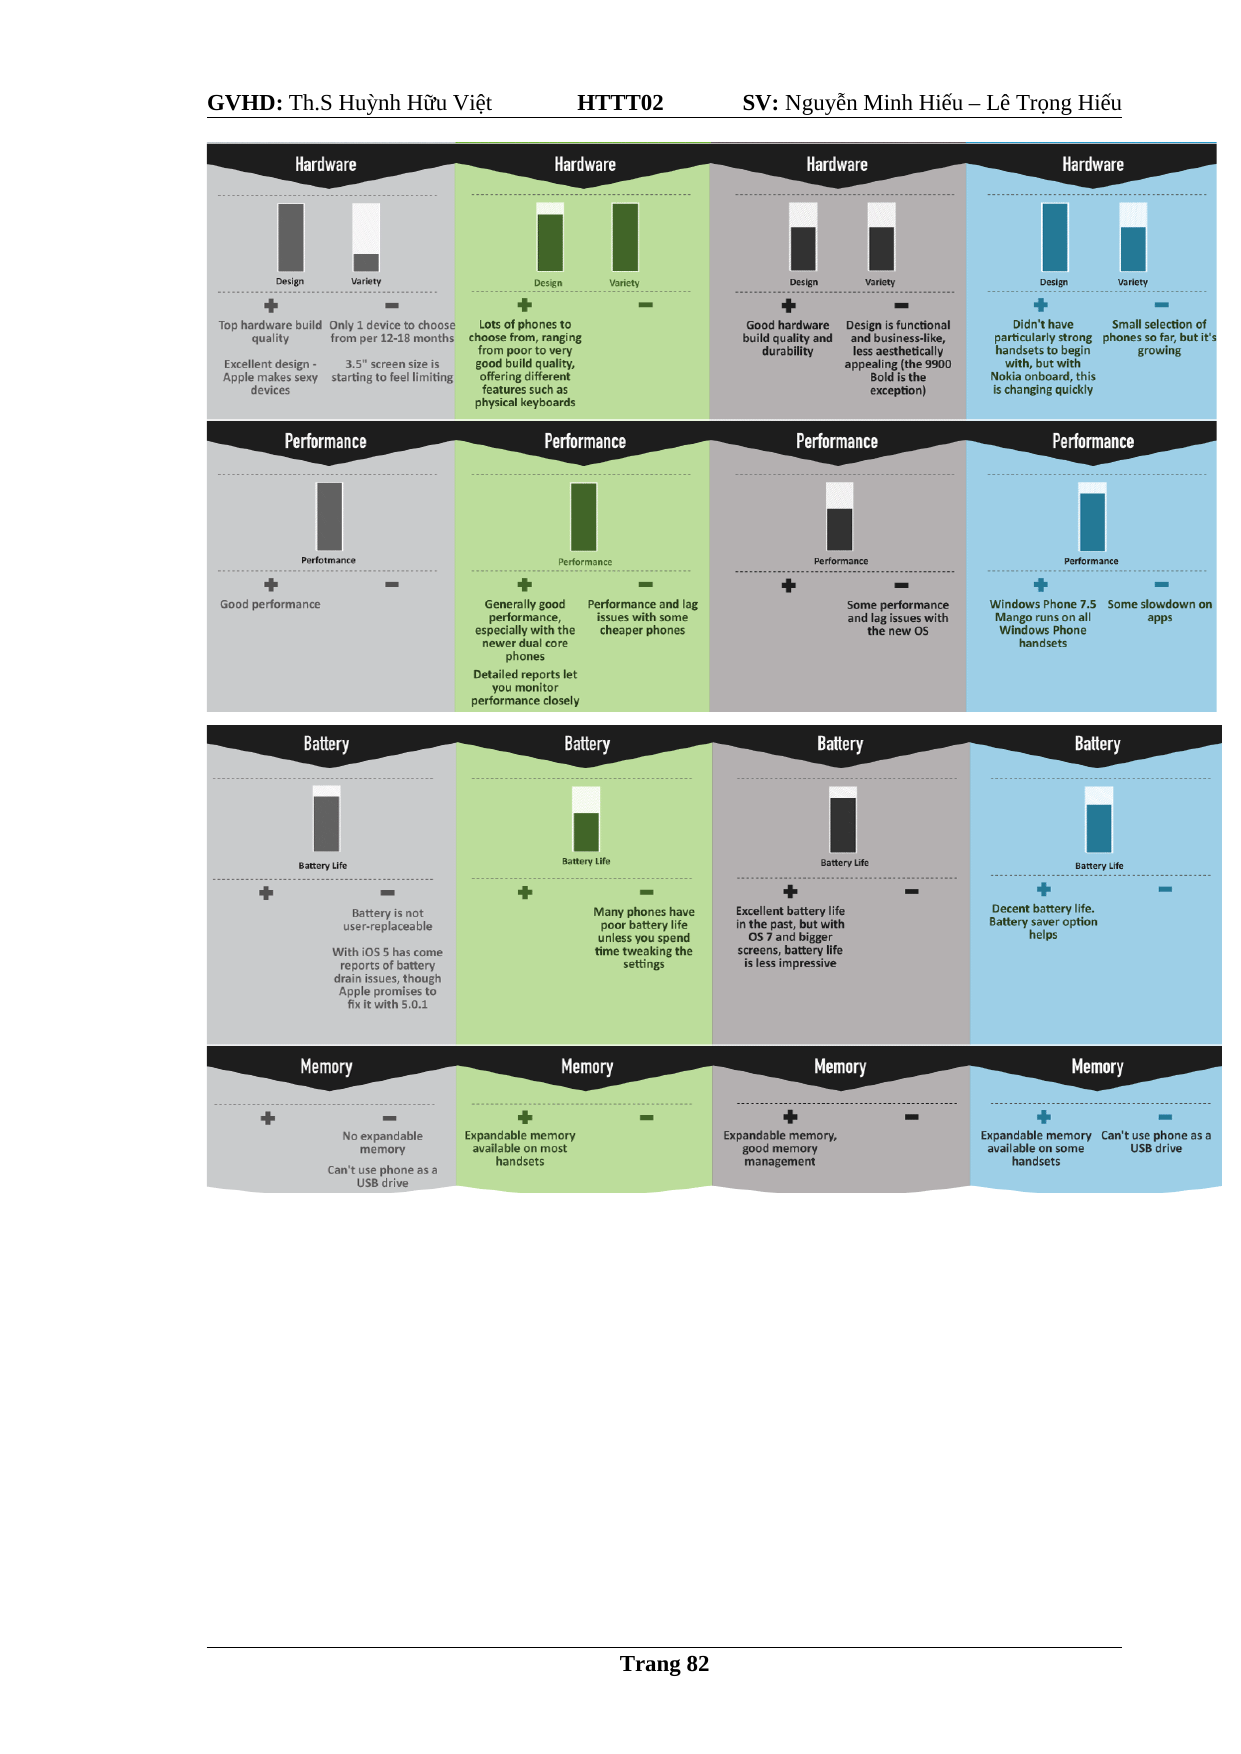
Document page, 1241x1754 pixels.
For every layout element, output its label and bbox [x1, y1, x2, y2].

picture [206, 142, 1217, 712]
picture [206, 725, 1222, 1193]
